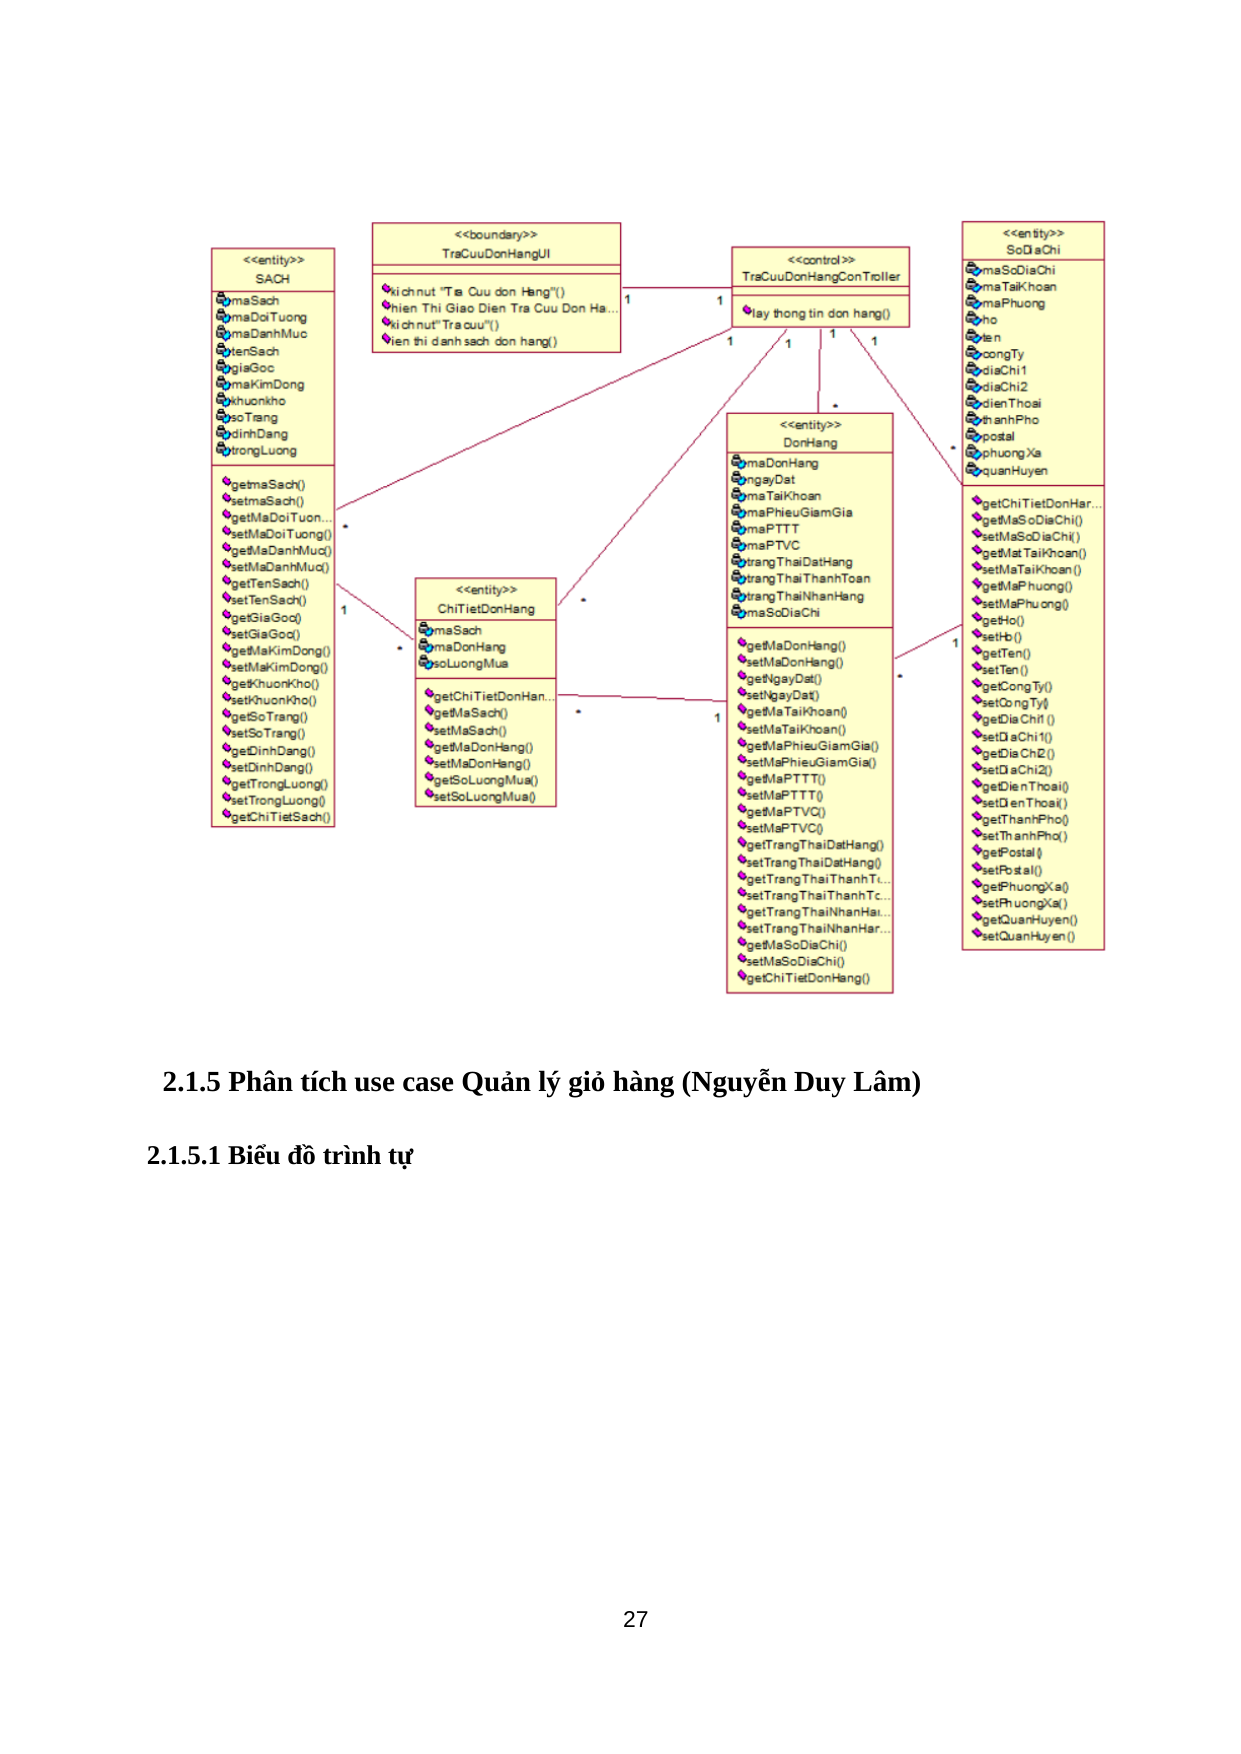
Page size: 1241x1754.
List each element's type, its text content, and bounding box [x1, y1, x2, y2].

text 2.1.5.1 Biểu đồ trình tự [104, 1139, 1167, 1170]
subtitle 2.1.5 Phân tích use case Quản lý giỏ hàng (Nguyễn Duy Lâm) [104, 1064, 1167, 1097]
picture [148, 143, 1164, 1026]
